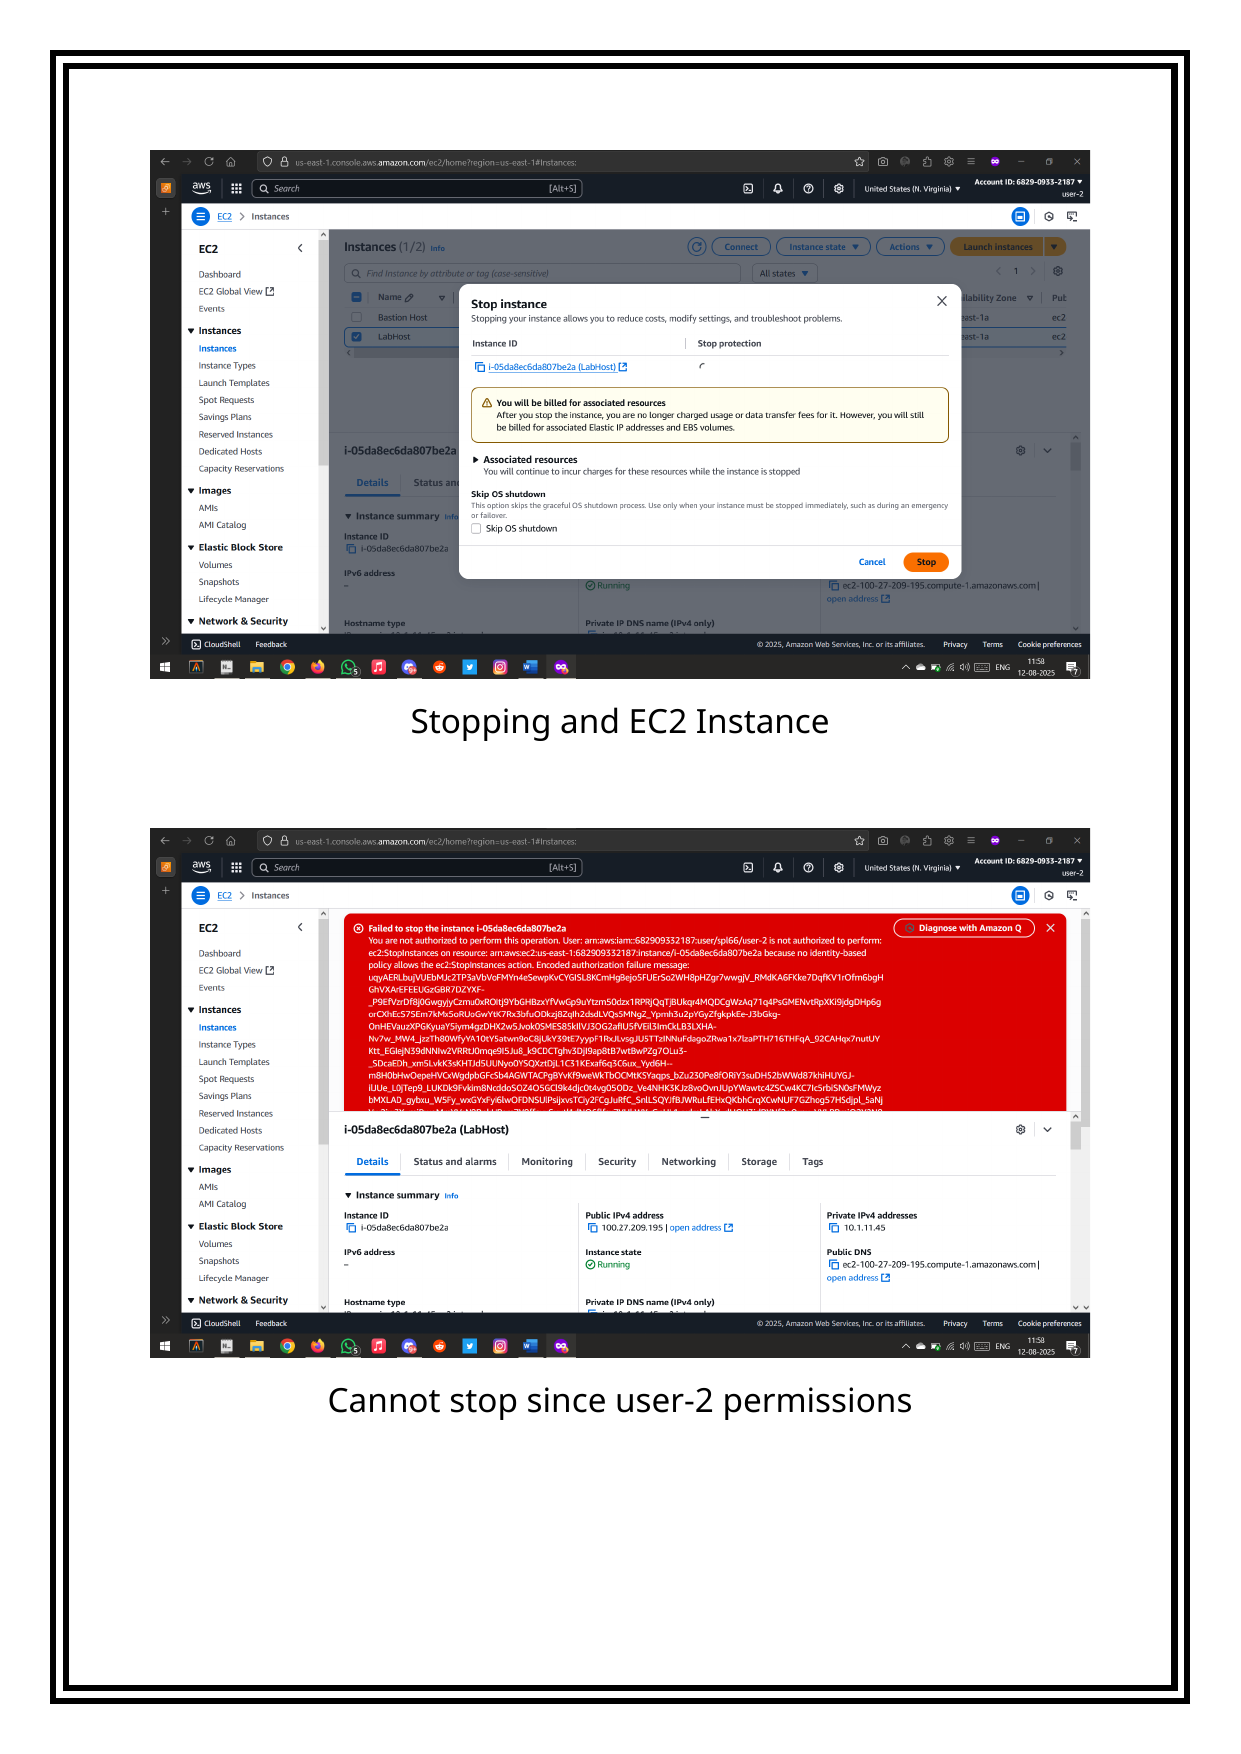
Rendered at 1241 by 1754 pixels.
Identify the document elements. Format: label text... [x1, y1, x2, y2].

picture [150, 828, 1091, 1358]
text Stopping and EC2 Instance [150, 698, 1090, 743]
text Cannot stop since user-2 permissions [150, 1377, 1090, 1422]
picture [150, 150, 1091, 679]
